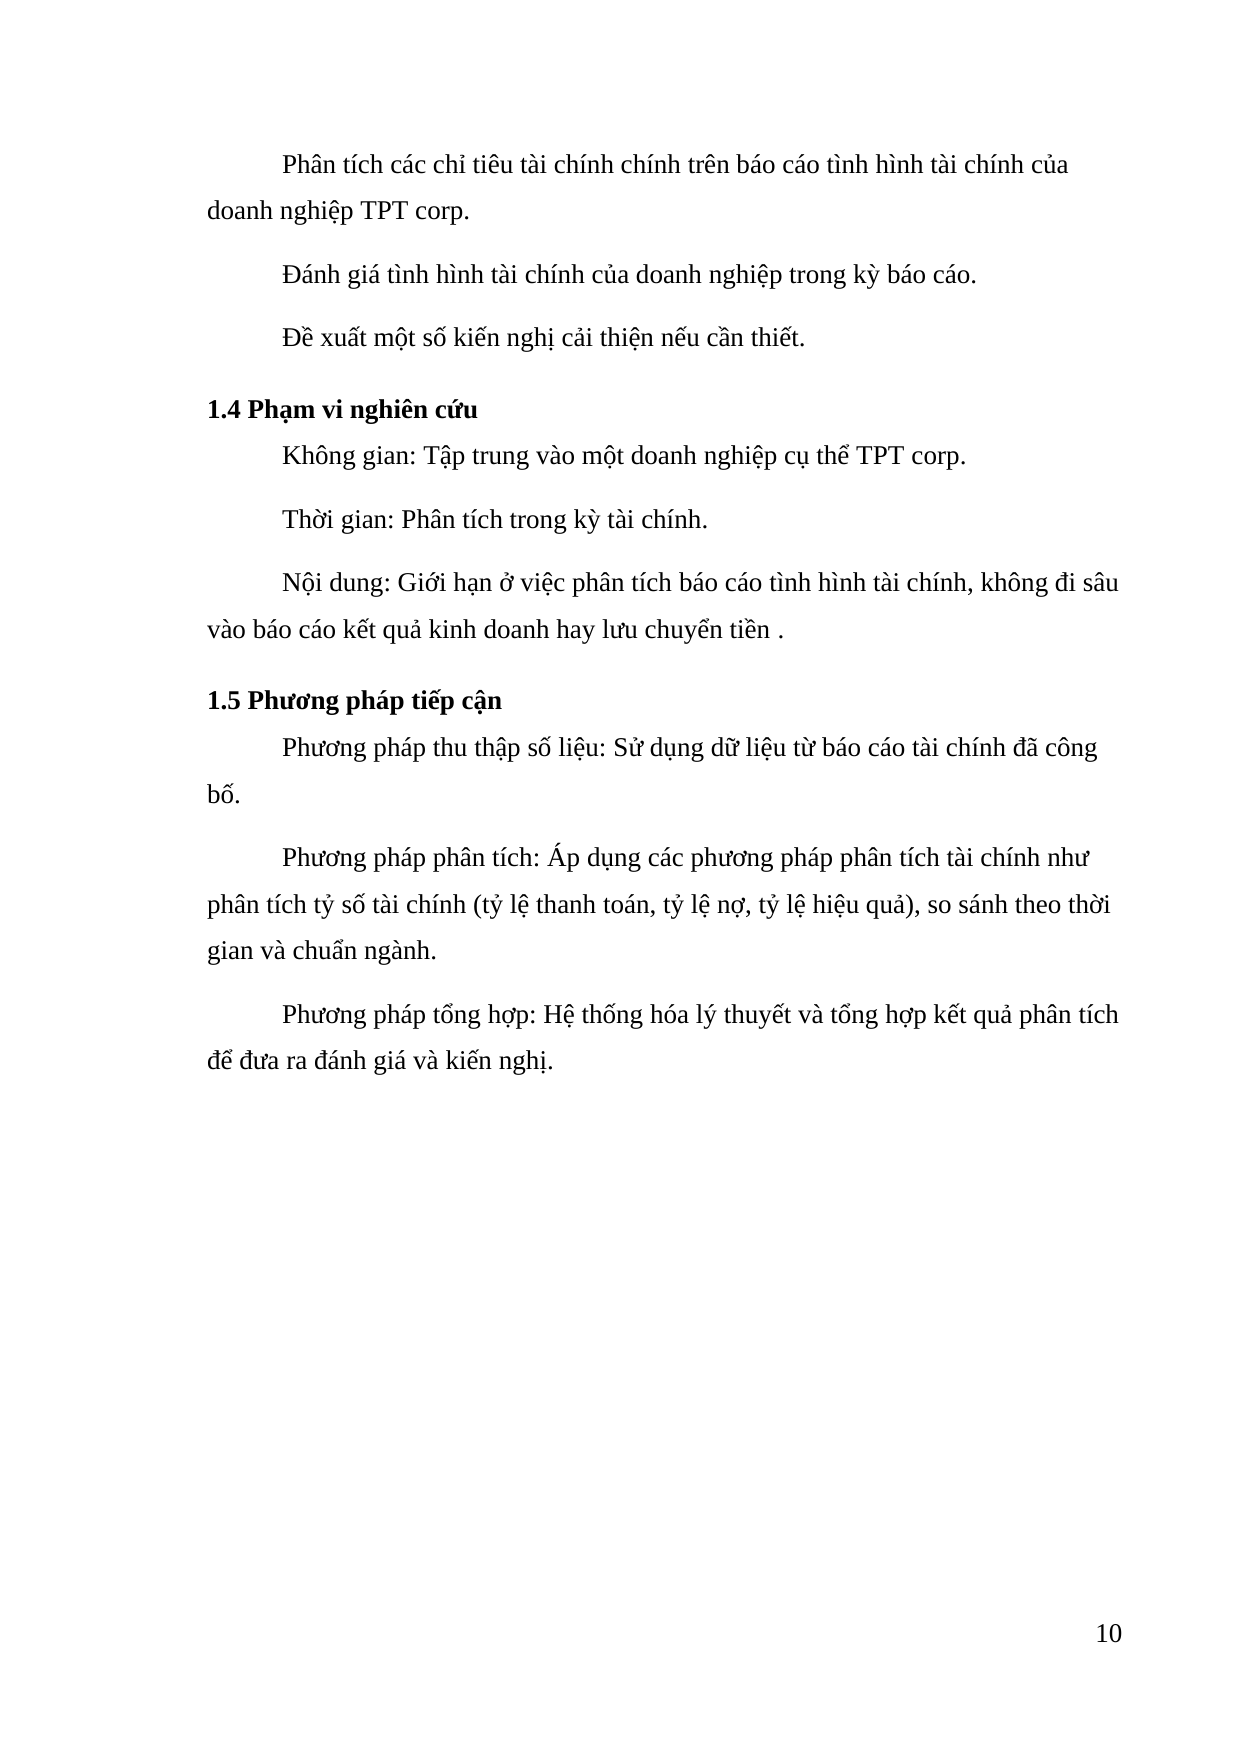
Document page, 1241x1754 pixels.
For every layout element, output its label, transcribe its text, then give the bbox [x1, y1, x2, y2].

text Phương pháp thu thập số liệu: Sử dụng dữ liệu từ báo cáo tài chính đã công bố. [207, 731, 1122, 809]
subtitle 1.5 Phương pháp tiếp cận [207, 684, 1122, 716]
text Nội dung: Giới hạn ở việc phân tích báo cáo tình hình tài chính, không đi sâu vào báo cáo kết quả kinh doanh hay lưu chuyển tiền . [207, 566, 1122, 644]
text Phương pháp tổng hợp: Hệ thống hóa lý thuyết và tổng hợp kết quả phân tích để đưa ra đánh giá và kiến nghị. [207, 998, 1122, 1076]
text Phân tích các chỉ tiêu tài chính chính trên báo cáo tình hình tài chính của doanh nghiệp TPT corp. [207, 148, 1122, 226]
text Thời gian: Phân tích trong kỳ tài chính. [207, 503, 1122, 534]
text Đề xuất một số kiến nghị cải thiện nếu cần thiết. [207, 321, 1122, 352]
text Không gian: Tập trung vào một doanh nghiệp cụ thể TPT corp. [207, 439, 1122, 471]
text Phương pháp phân tích: Áp dụng các phương pháp phân tích tài chính như phân tích tỷ số tài chính (tỷ lệ thanh toán, tỷ lệ nợ, tỷ lệ hiệu quả), so sánh theo thời gian và chuẩn ngành. [207, 841, 1122, 966]
text Đánh giá tình hình tài chính của doanh nghiệp trong kỳ báo cáo. [207, 258, 1122, 289]
subtitle 1.4 Phạm vi nghiên cứu [207, 393, 1122, 424]
